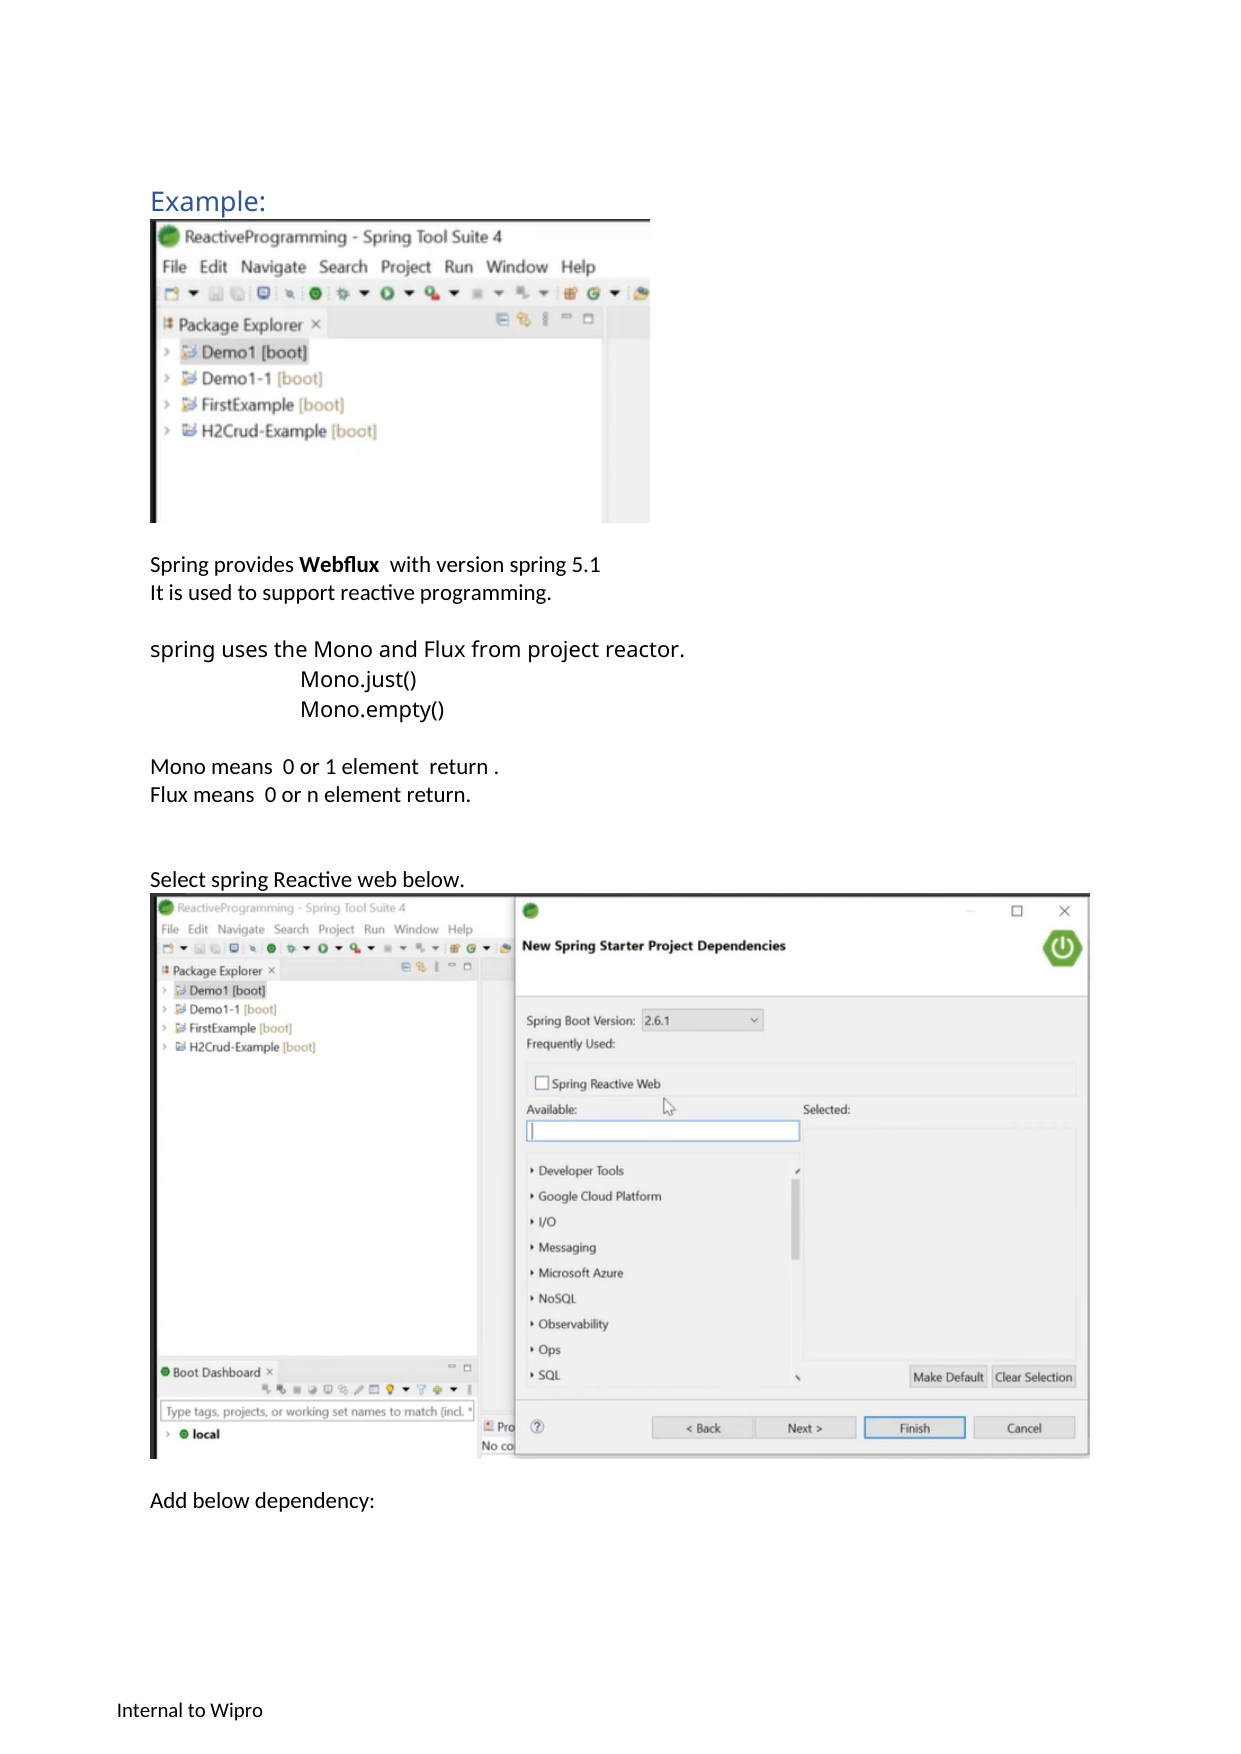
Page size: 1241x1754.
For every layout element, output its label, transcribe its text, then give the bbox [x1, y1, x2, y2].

text It is used to support reactive programming. [150, 578, 1090, 606]
text spring uses the Mono and Flux from project reactor. [150, 634, 1090, 664]
picture [150, 893, 1091, 1459]
text Spring provides Webflux with version spring 5.1 [150, 550, 1090, 578]
text Mono means 0 or 1 element return . [150, 752, 1090, 780]
text Select spring Reactive web below. [150, 866, 1090, 893]
text Flux means 0 or n element return. [150, 780, 1090, 808]
text Add below dependency: [150, 1486, 1090, 1514]
picture [150, 219, 650, 523]
text Mono.just() Mono.empty() [300, 664, 1090, 724]
subtitle Example: [150, 182, 1090, 219]
